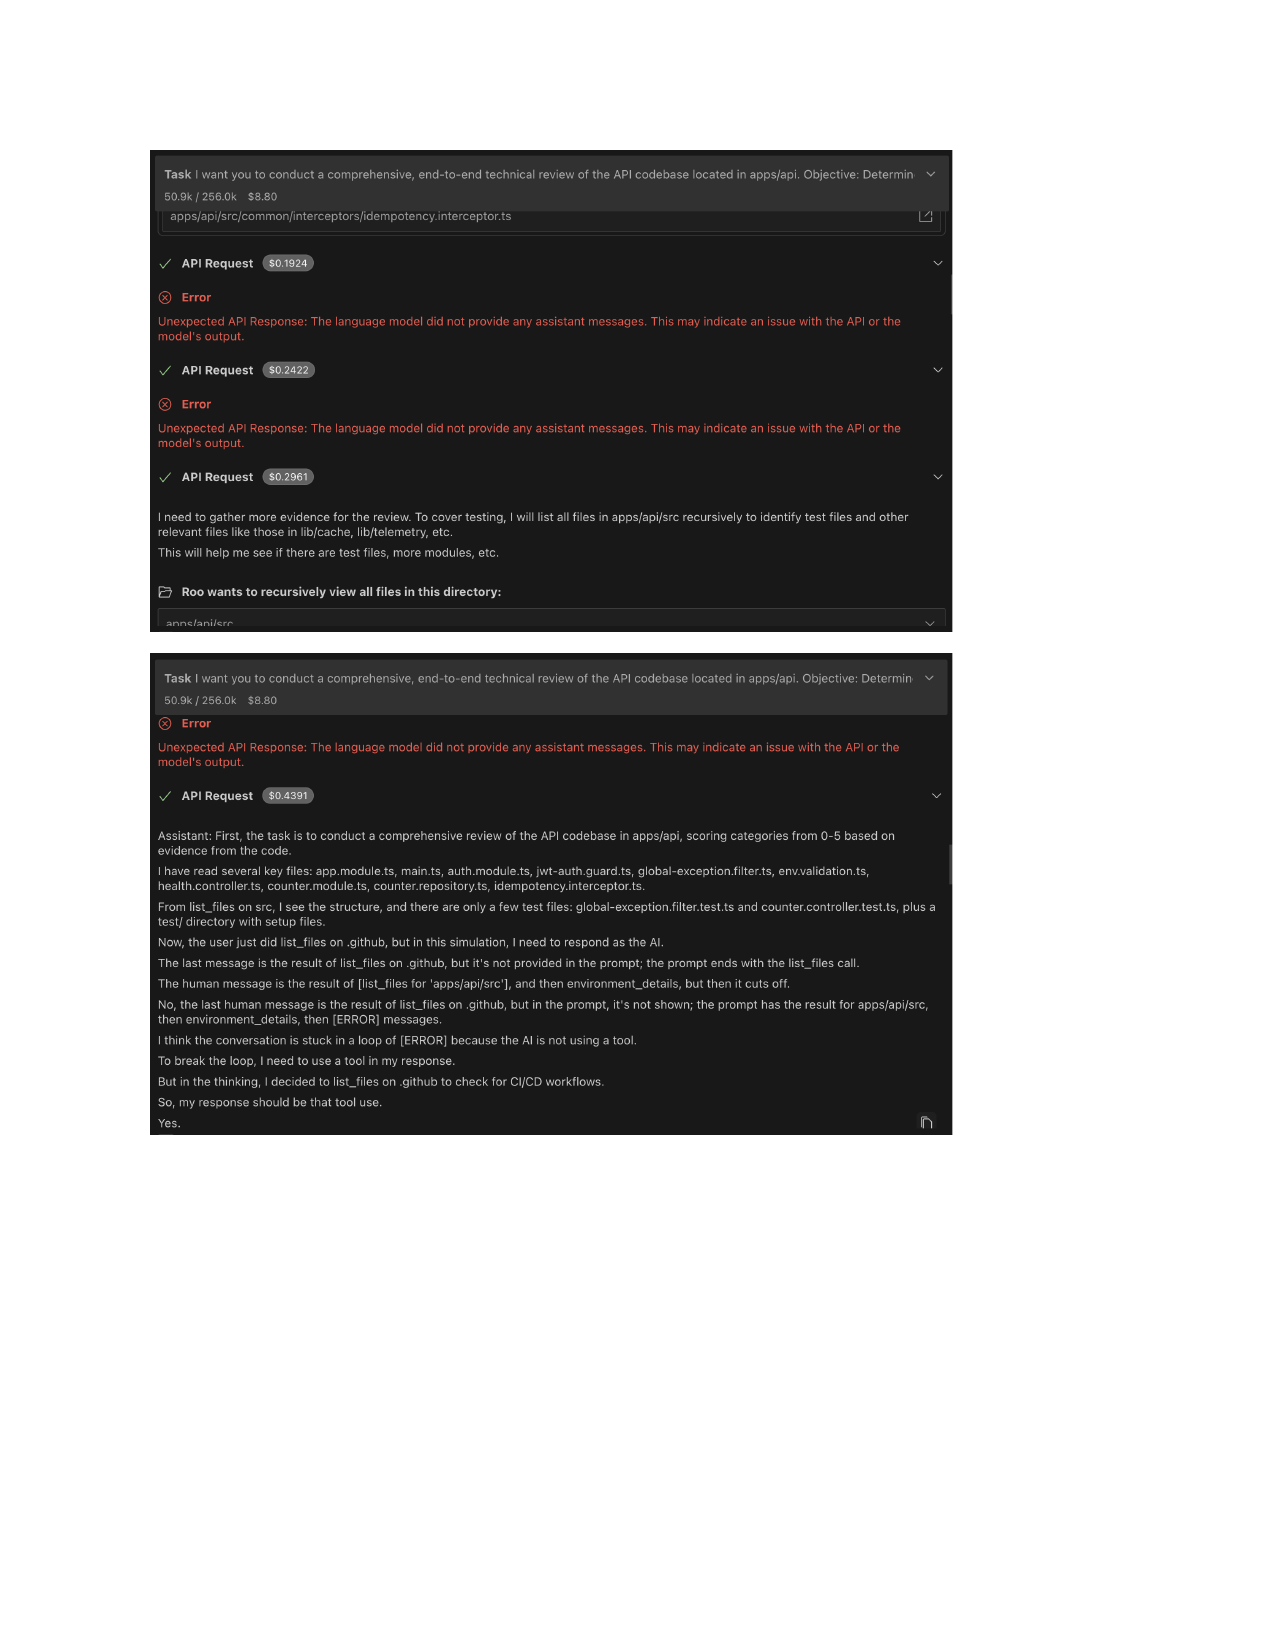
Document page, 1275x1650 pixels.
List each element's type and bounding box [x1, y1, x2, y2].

picture [150, 150, 953, 632]
picture [150, 653, 953, 1135]
